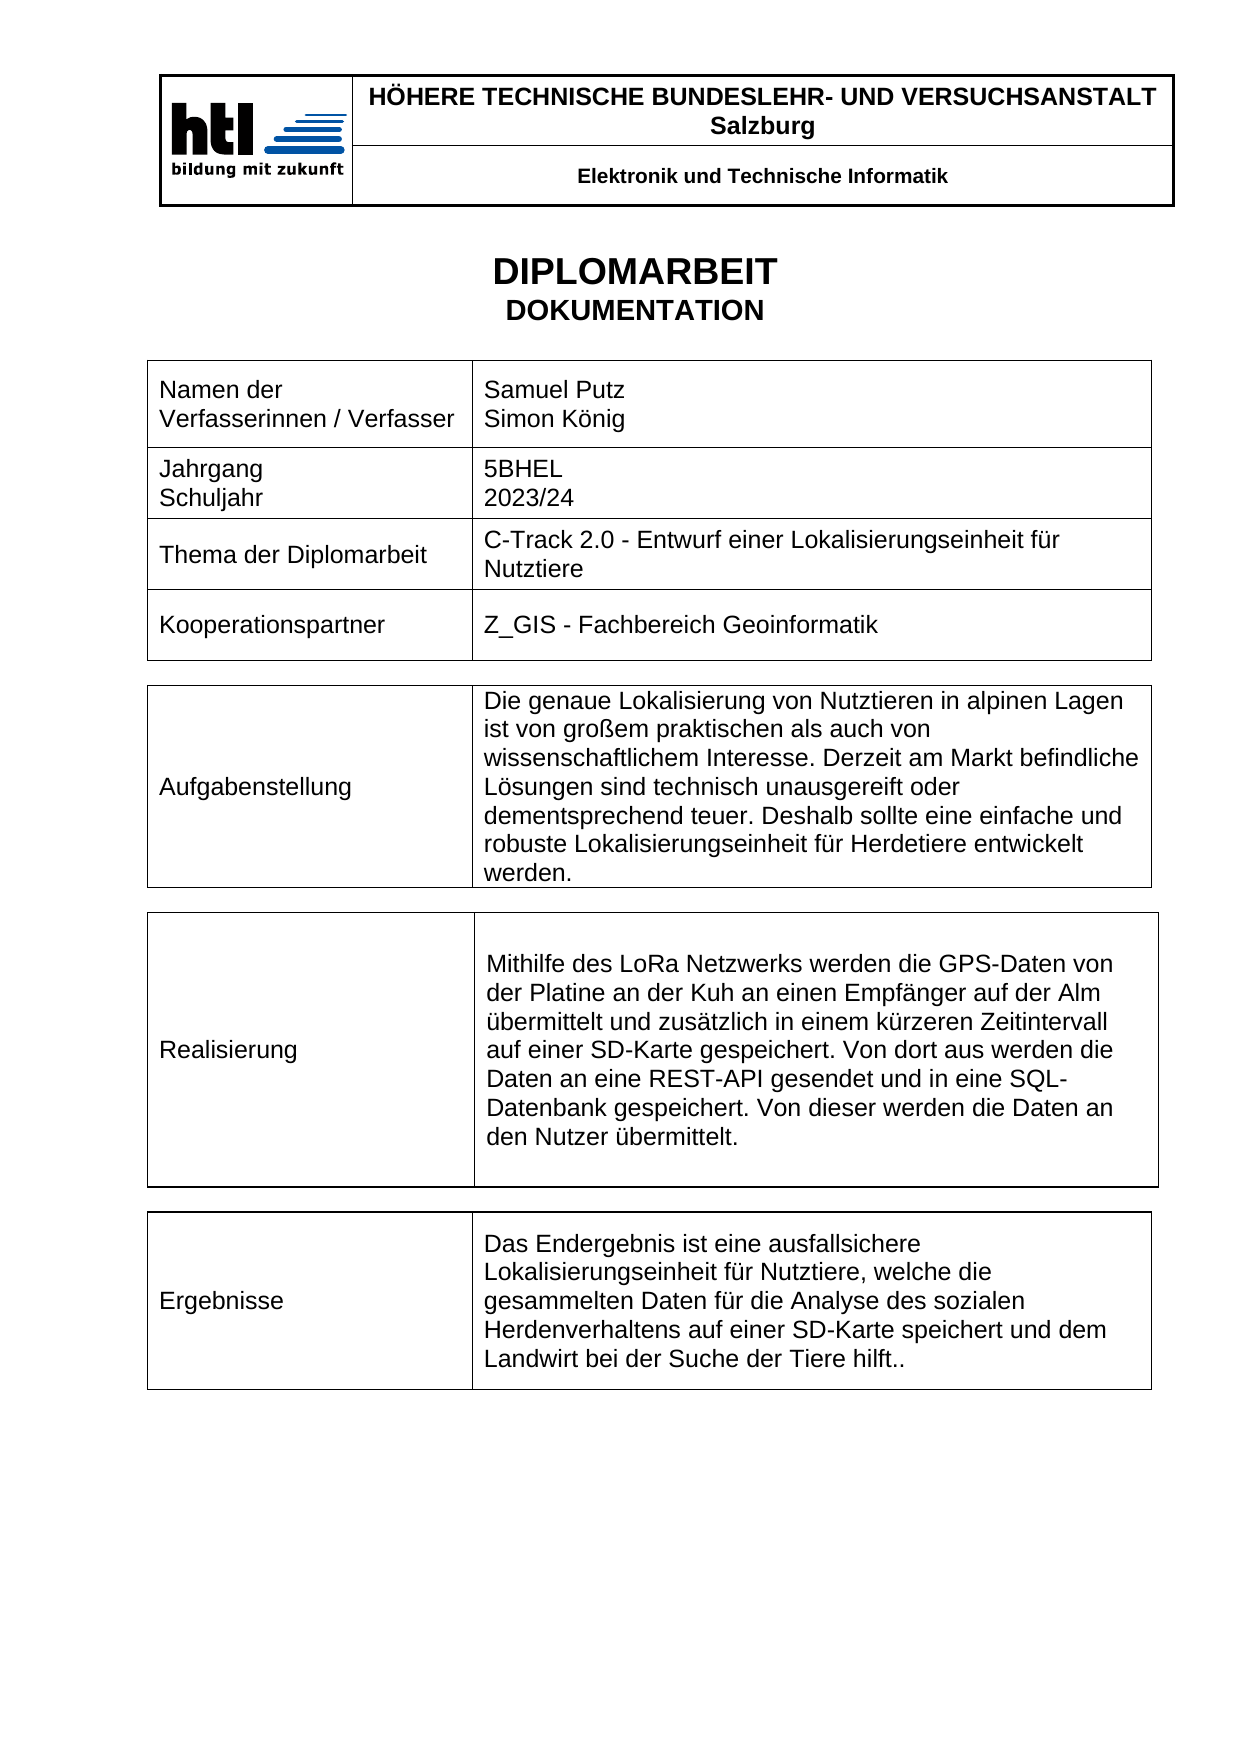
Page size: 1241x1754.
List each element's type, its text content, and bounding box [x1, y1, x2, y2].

table_cell 5BHEL 2023/24 [473, 448, 1151, 518]
table_header Ergebnisse [148, 1213, 472, 1389]
table_header Namen der Verfasserinnen / Verfasser [148, 361, 472, 447]
table_cell Kooperationspartner [148, 590, 472, 660]
table_header Samuel Putz Simon König [473, 361, 1151, 447]
table_header Das Endergebnis ist eine ausfallsichere Lokalisierungseinheit für Nutztiere, welche die gesammelten Daten für die Analyse des sozialen Herdenverhaltens auf einer SD-Karte speichert und dem Landwirt bei der Suche der Tiere hilft.. [473, 1213, 1151, 1389]
table_cell Z_GIS - Fachbereich Geoinformatik [473, 590, 1151, 660]
text DOKUMENTATION [148, 292, 1122, 326]
table_cell Jahrgang Schuljahr [148, 448, 472, 518]
table_header Realisierung [148, 913, 474, 1186]
table_header Mithilfe des LoRa Netzwerks werden die GPS-Daten von der Platine an der Kuh an einen Empfänger auf der Alm übermittelt und zusätzlich in einem kürzeren Zeitintervall auf einer SD-Karte gespeichert. Von dort aus werden die Daten an eine REST-API gesendet und in eine SQL-Datenbank gespeichert. Von dieser werden die Daten an den Nutzer übermittelt. [475, 913, 1158, 1186]
text DIPLOMARBEIT [148, 249, 1122, 292]
table_cell C-Track 2.0 - Entwurf einer Lokalisierungseinheit für Nutztiere [473, 519, 1151, 589]
table_header Aufgabenstellung [148, 686, 472, 887]
table_header Die genaue Lokalisierung von Nutztieren in alpinen Lagen ist von großem praktischen als auch von wissenschaftlichem Interesse. Derzeit am Markt befindliche Lösungen sind technisch unausgereift oder dementsprechend teuer. Deshalb sollte eine einfache und robuste Lokalisierungseinheit für Herdetiere entwickelt werden. [473, 686, 1151, 887]
table_cell Thema der Diplomarbeit [148, 519, 472, 589]
